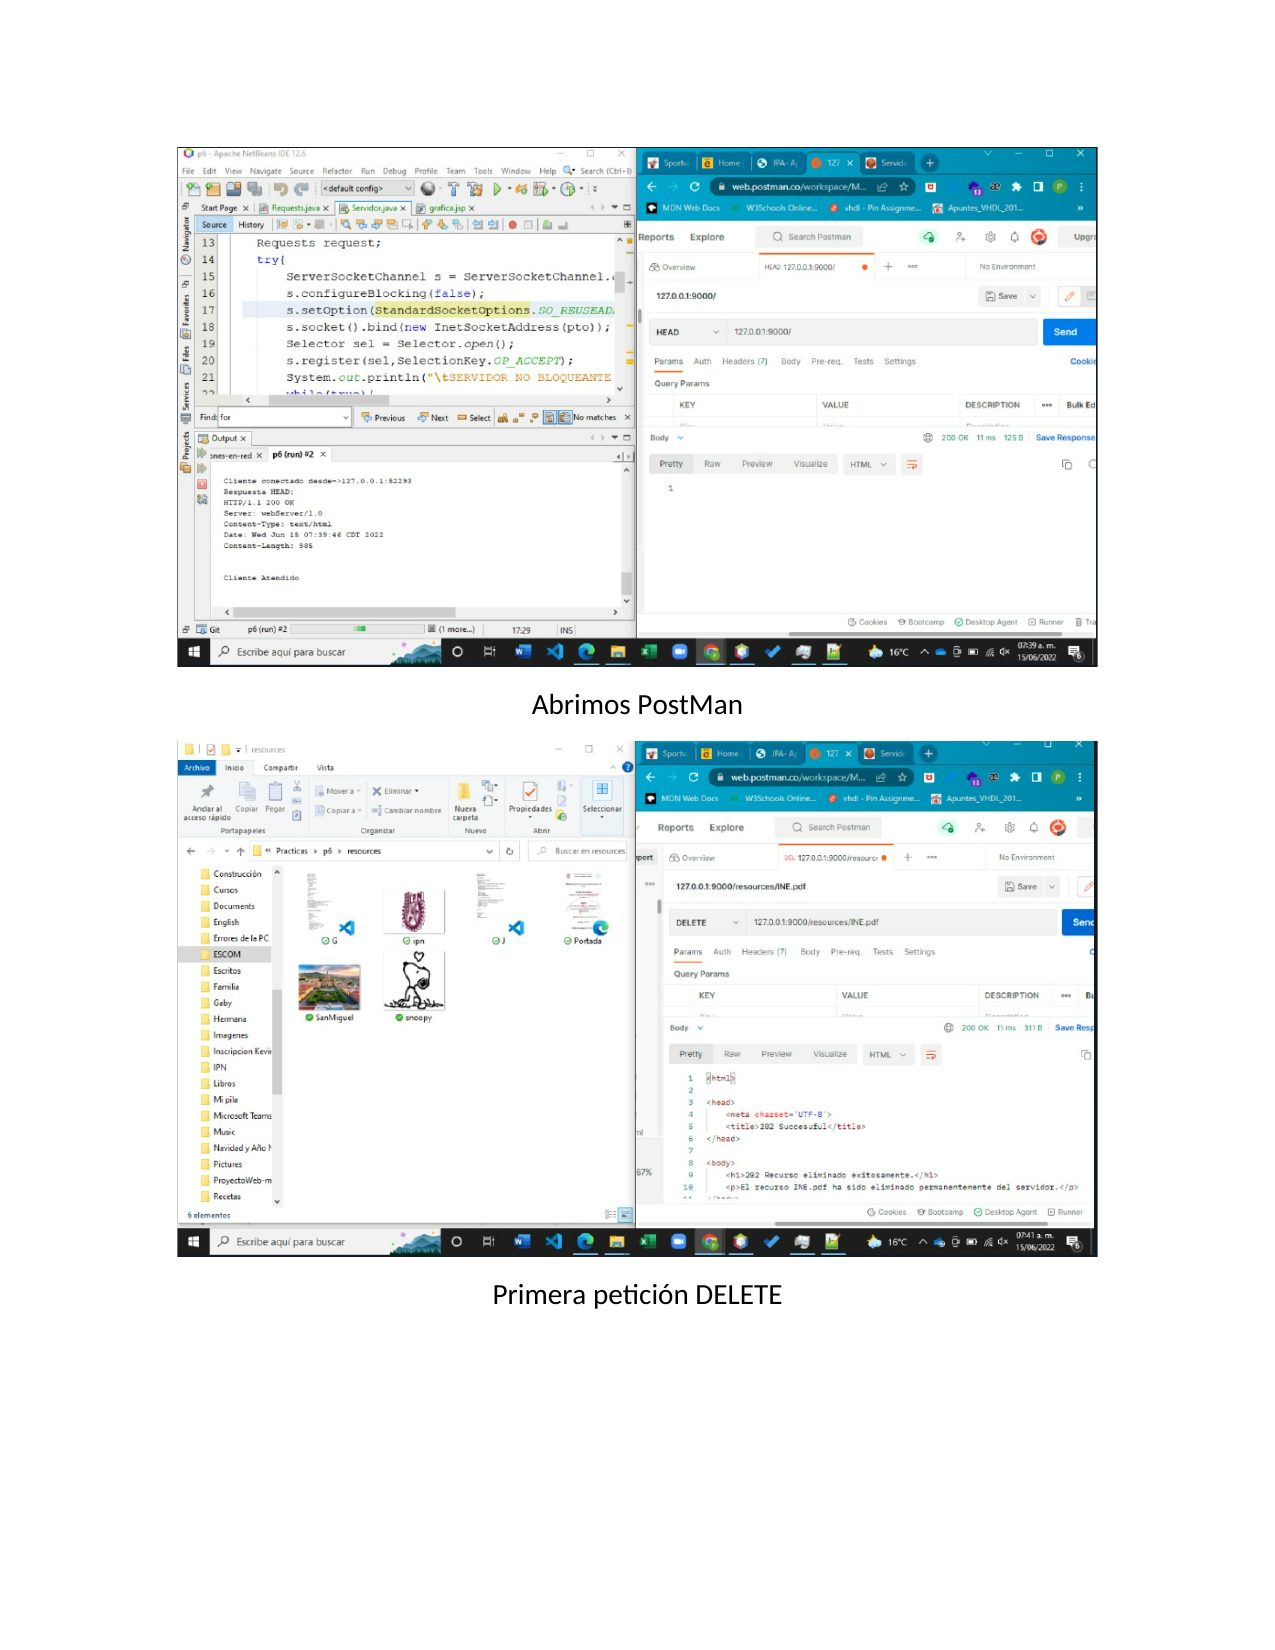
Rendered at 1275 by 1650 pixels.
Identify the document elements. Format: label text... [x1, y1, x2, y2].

picture [702, 157, 713, 168]
picture [811, 157, 822, 168]
picture [931, 792, 941, 805]
picture [968, 773, 982, 787]
picture [882, 205, 916, 212]
picture [689, 772, 698, 781]
picture [876, 774, 885, 782]
picture [762, 184, 802, 189]
picture [1033, 182, 1043, 192]
picture [830, 202, 838, 213]
text Abrimos PostMan [177, 686, 1098, 721]
picture [730, 794, 740, 802]
picture [882, 751, 903, 756]
picture [990, 183, 1000, 191]
picture [880, 797, 913, 803]
picture [865, 158, 876, 168]
picture [867, 793, 877, 800]
picture [732, 774, 760, 782]
picture [982, 203, 1004, 213]
picture [849, 774, 857, 780]
picture [648, 158, 658, 168]
picture [767, 205, 785, 212]
picture [828, 793, 837, 804]
picture [949, 206, 977, 212]
picture [804, 774, 839, 781]
picture [900, 183, 907, 190]
picture [662, 795, 680, 802]
picture [756, 749, 765, 758]
picture [746, 795, 784, 803]
picture [761, 775, 801, 782]
picture [774, 160, 787, 165]
picture [1031, 772, 1041, 782]
picture [989, 773, 999, 781]
picture [703, 203, 714, 211]
picture [646, 773, 655, 781]
picture [1012, 182, 1023, 191]
picture [924, 771, 936, 783]
picture [701, 794, 718, 801]
picture [844, 796, 858, 802]
picture [647, 794, 657, 804]
picture [683, 796, 698, 801]
picture [757, 159, 767, 168]
picture [788, 205, 812, 212]
picture [684, 205, 700, 211]
picture [733, 184, 750, 190]
text Primera petición DELETE [177, 1276, 1098, 1312]
picture [731, 204, 741, 211]
picture [646, 183, 656, 191]
picture [668, 773, 677, 783]
picture [805, 185, 818, 190]
picture [926, 750, 932, 757]
picture [664, 751, 678, 757]
picture [1004, 796, 1015, 801]
picture [663, 204, 681, 212]
picture [1052, 178, 1067, 194]
picture [177, 147, 1098, 667]
picture [864, 748, 875, 759]
picture [830, 160, 839, 166]
picture [846, 205, 860, 211]
picture [1008, 205, 1016, 210]
picture [932, 201, 943, 215]
picture [843, 184, 861, 191]
picture [883, 160, 904, 165]
picture [868, 202, 878, 210]
picture [701, 748, 712, 759]
picture [787, 795, 812, 802]
picture [970, 182, 983, 196]
picture [898, 774, 905, 781]
picture [878, 184, 887, 191]
picture [948, 796, 979, 803]
picture [820, 184, 830, 191]
picture [1010, 773, 1020, 781]
picture [810, 748, 821, 759]
picture [753, 185, 759, 192]
picture [692, 181, 700, 190]
picture [1050, 769, 1065, 784]
picture [669, 182, 678, 192]
picture [177, 741, 1098, 1257]
picture [926, 181, 937, 193]
picture [747, 205, 764, 210]
picture [665, 160, 687, 166]
picture [980, 794, 999, 802]
picture [773, 751, 784, 756]
picture [647, 748, 657, 759]
picture [648, 204, 658, 215]
